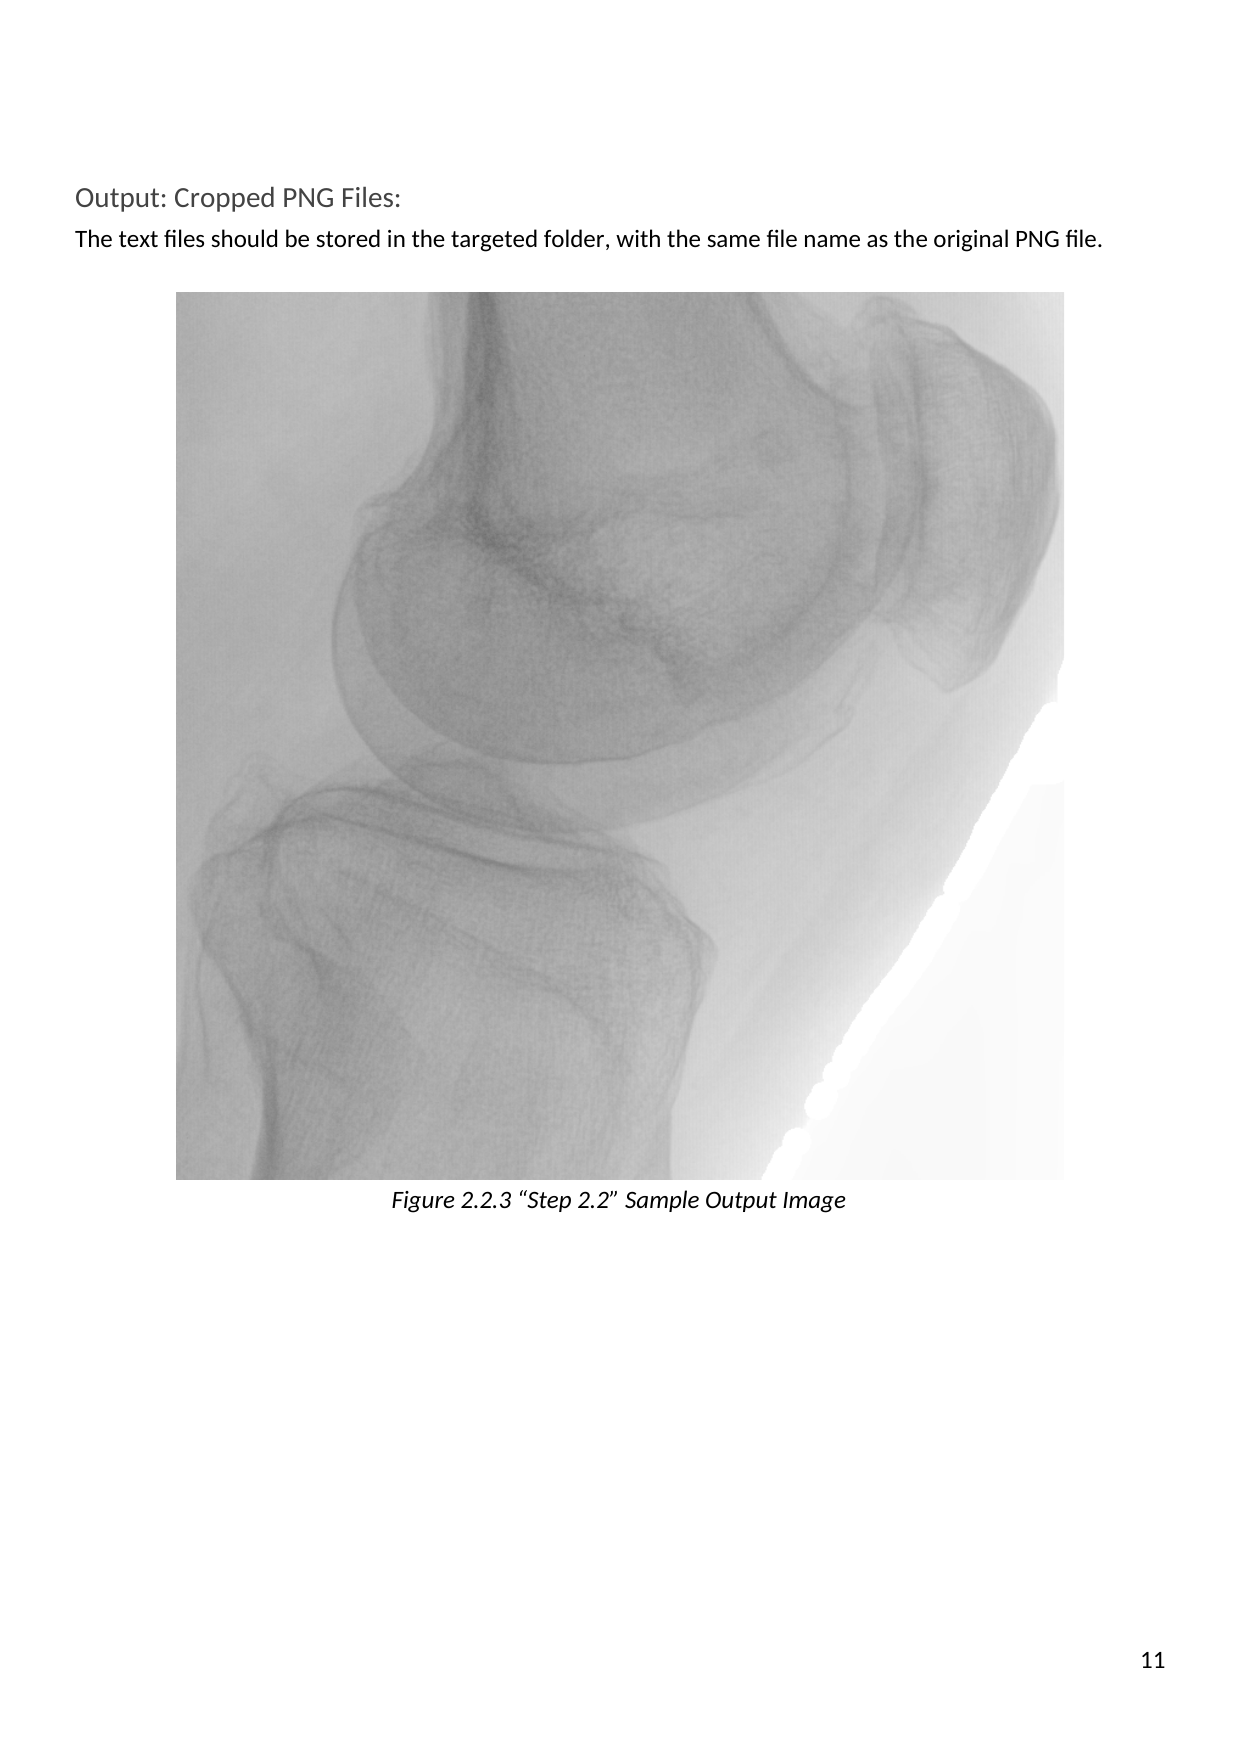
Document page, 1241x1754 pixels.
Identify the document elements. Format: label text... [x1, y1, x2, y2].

text The text files should be stored in the targeted folder, with the same file name as the original PNG file. [75, 223, 1165, 253]
text Figure 2.2.3 “Step 2.2” Sample Output Image [75, 1184, 1165, 1214]
subtitle Output: Cropped PNG Files: [75, 143, 1165, 214]
picture [176, 292, 1065, 1180]
